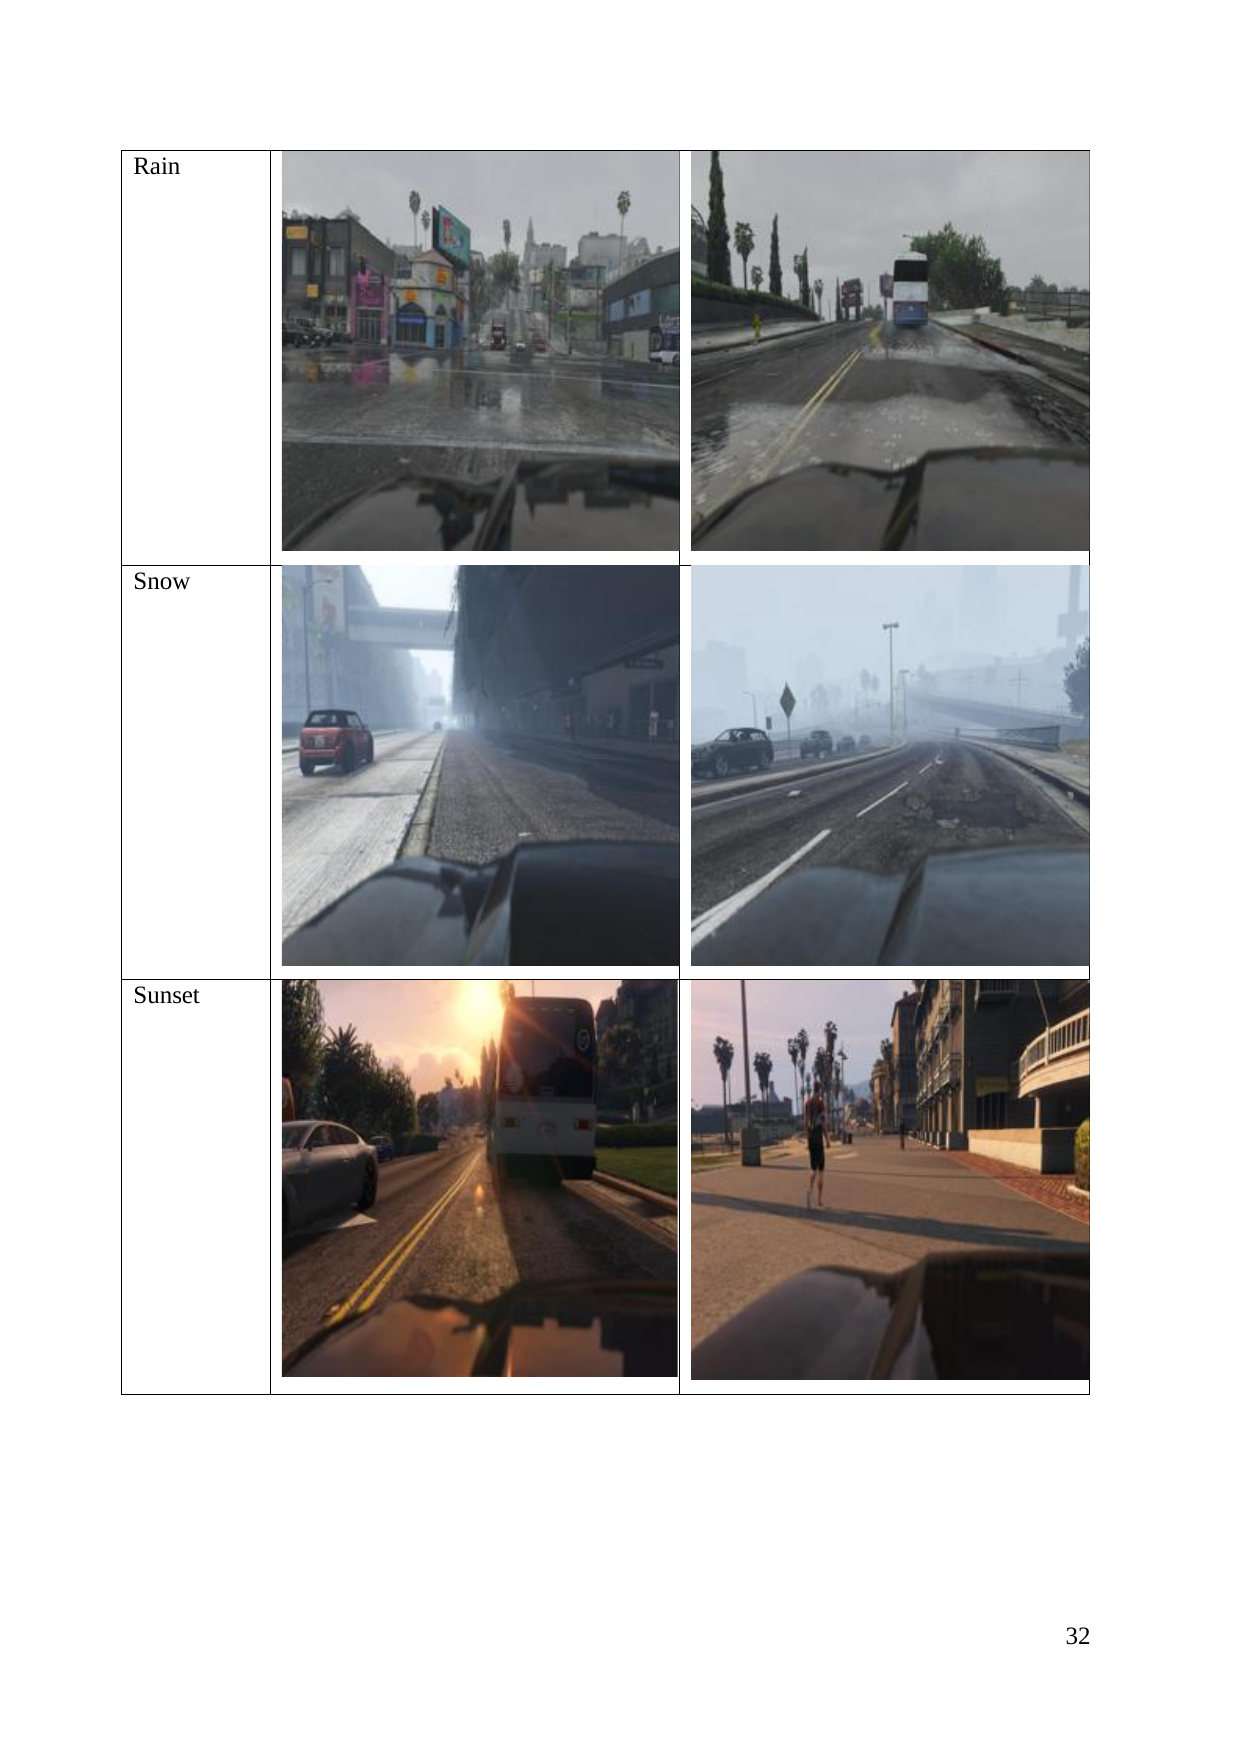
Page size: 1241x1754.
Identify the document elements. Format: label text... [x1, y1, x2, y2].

table_cell [271, 151, 679, 565]
picture [691, 151, 1090, 551]
picture [691, 980, 1090, 1380]
picture [281, 980, 678, 1377]
picture [281, 565, 680, 966]
table_cell Rain [122, 151, 270, 565]
table_cell Snow [122, 566, 270, 979]
table_cell [271, 980, 679, 1394]
table_cell [680, 566, 1089, 979]
table_cell [680, 151, 1089, 565]
picture [281, 151, 680, 551]
table_cell [680, 980, 1089, 1394]
table_cell [271, 566, 679, 979]
picture [691, 565, 1090, 966]
table_cell Sunset [122, 980, 270, 1394]
